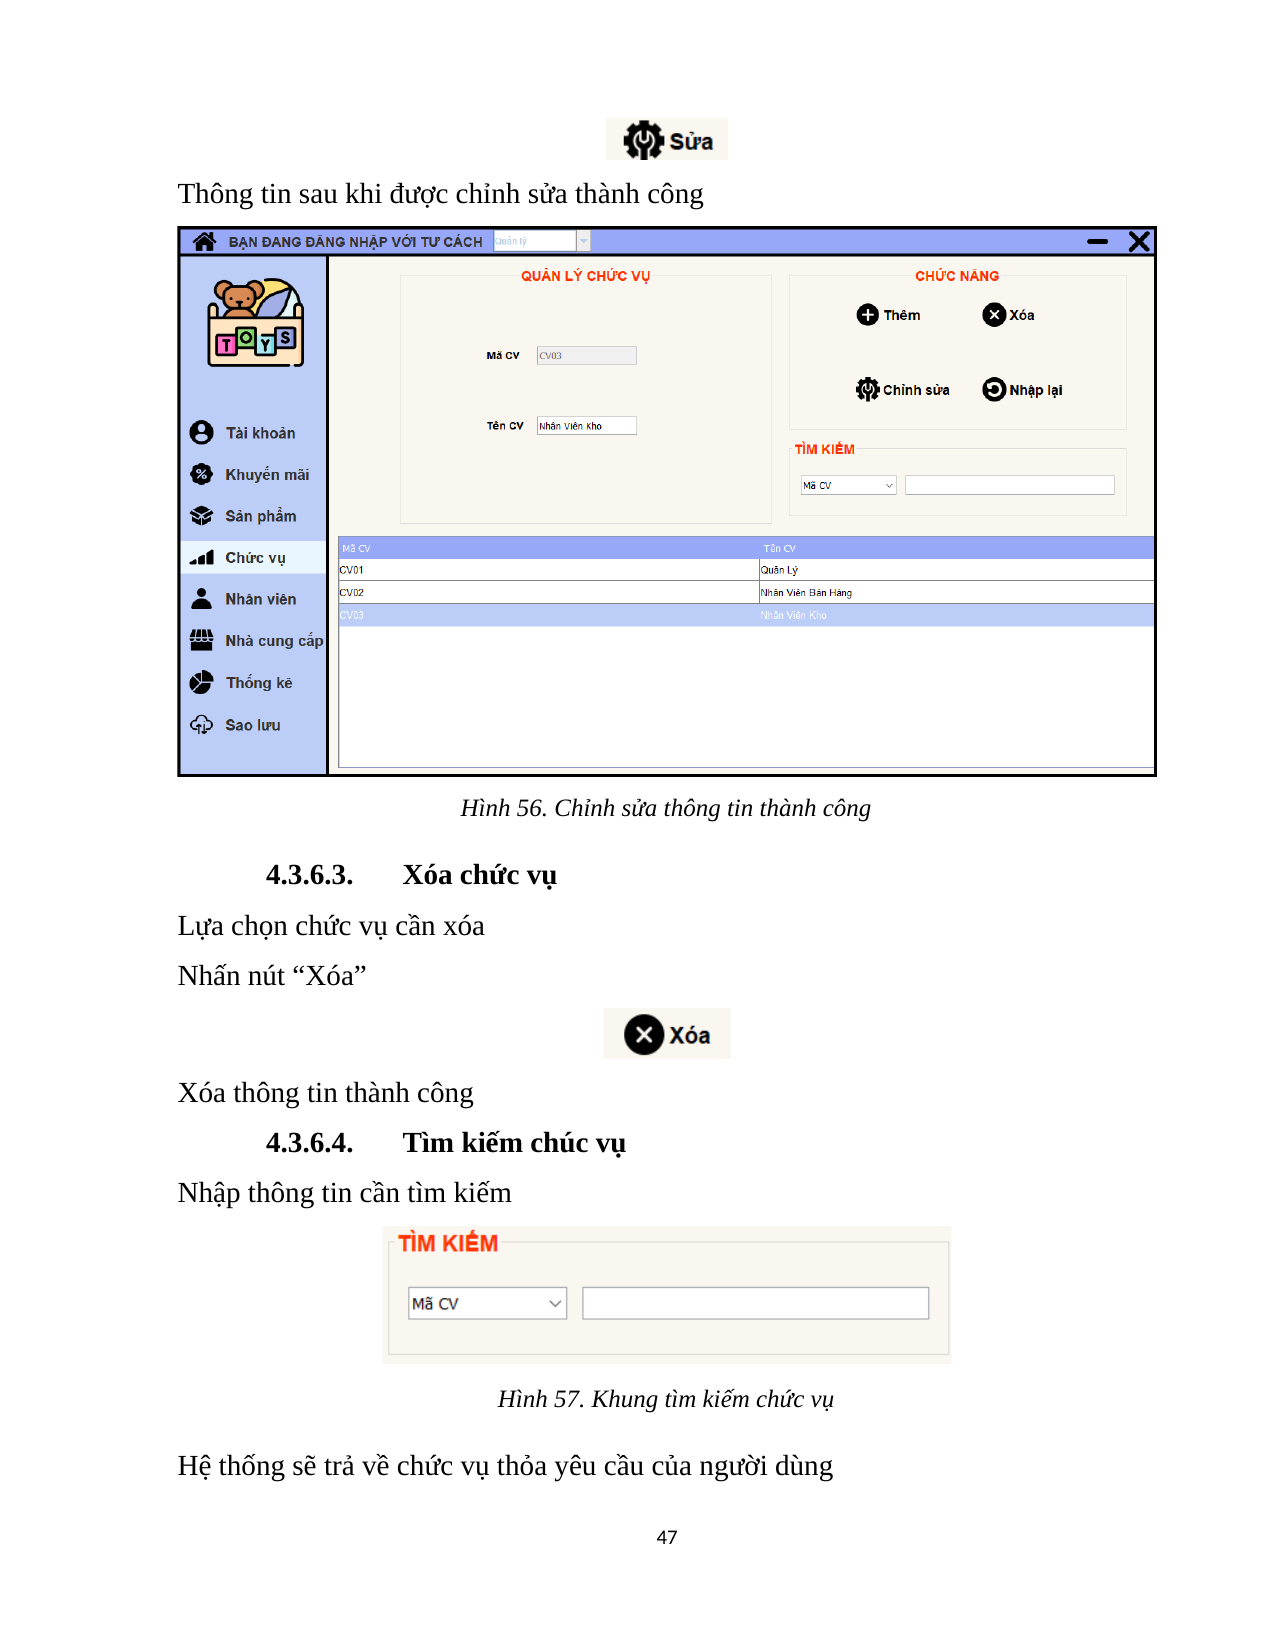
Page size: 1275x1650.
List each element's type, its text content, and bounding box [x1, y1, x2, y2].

text Thông tin sau khi được chỉnh sửa thành công [177, 176, 1157, 210]
text Hệ thống sẽ trả về chức vụ thỏa yêu cầu của người dùng [177, 1448, 1157, 1482]
text Nhập thông tin cần tìm kiếm [177, 1176, 1157, 1209]
picture [605, 118, 729, 160]
text Nhấn nút “Xóa” [177, 958, 1157, 991]
text Xóa thông tin thành công [177, 1075, 1157, 1108]
text Xóa chức vụ [266, 857, 1157, 891]
text Lựa chọn chức vụ cần xóa [177, 908, 1157, 941]
text Hình 57. Khung tìm kiếm chức vụ [177, 1384, 1157, 1413]
text Hình 56. Chỉnh sửa thông tin thành công [177, 793, 1157, 822]
picture [382, 1226, 952, 1364]
text Tìm kiếm chúc vụ [266, 1125, 1157, 1159]
picture [177, 226, 1157, 777]
picture [603, 1008, 731, 1059]
